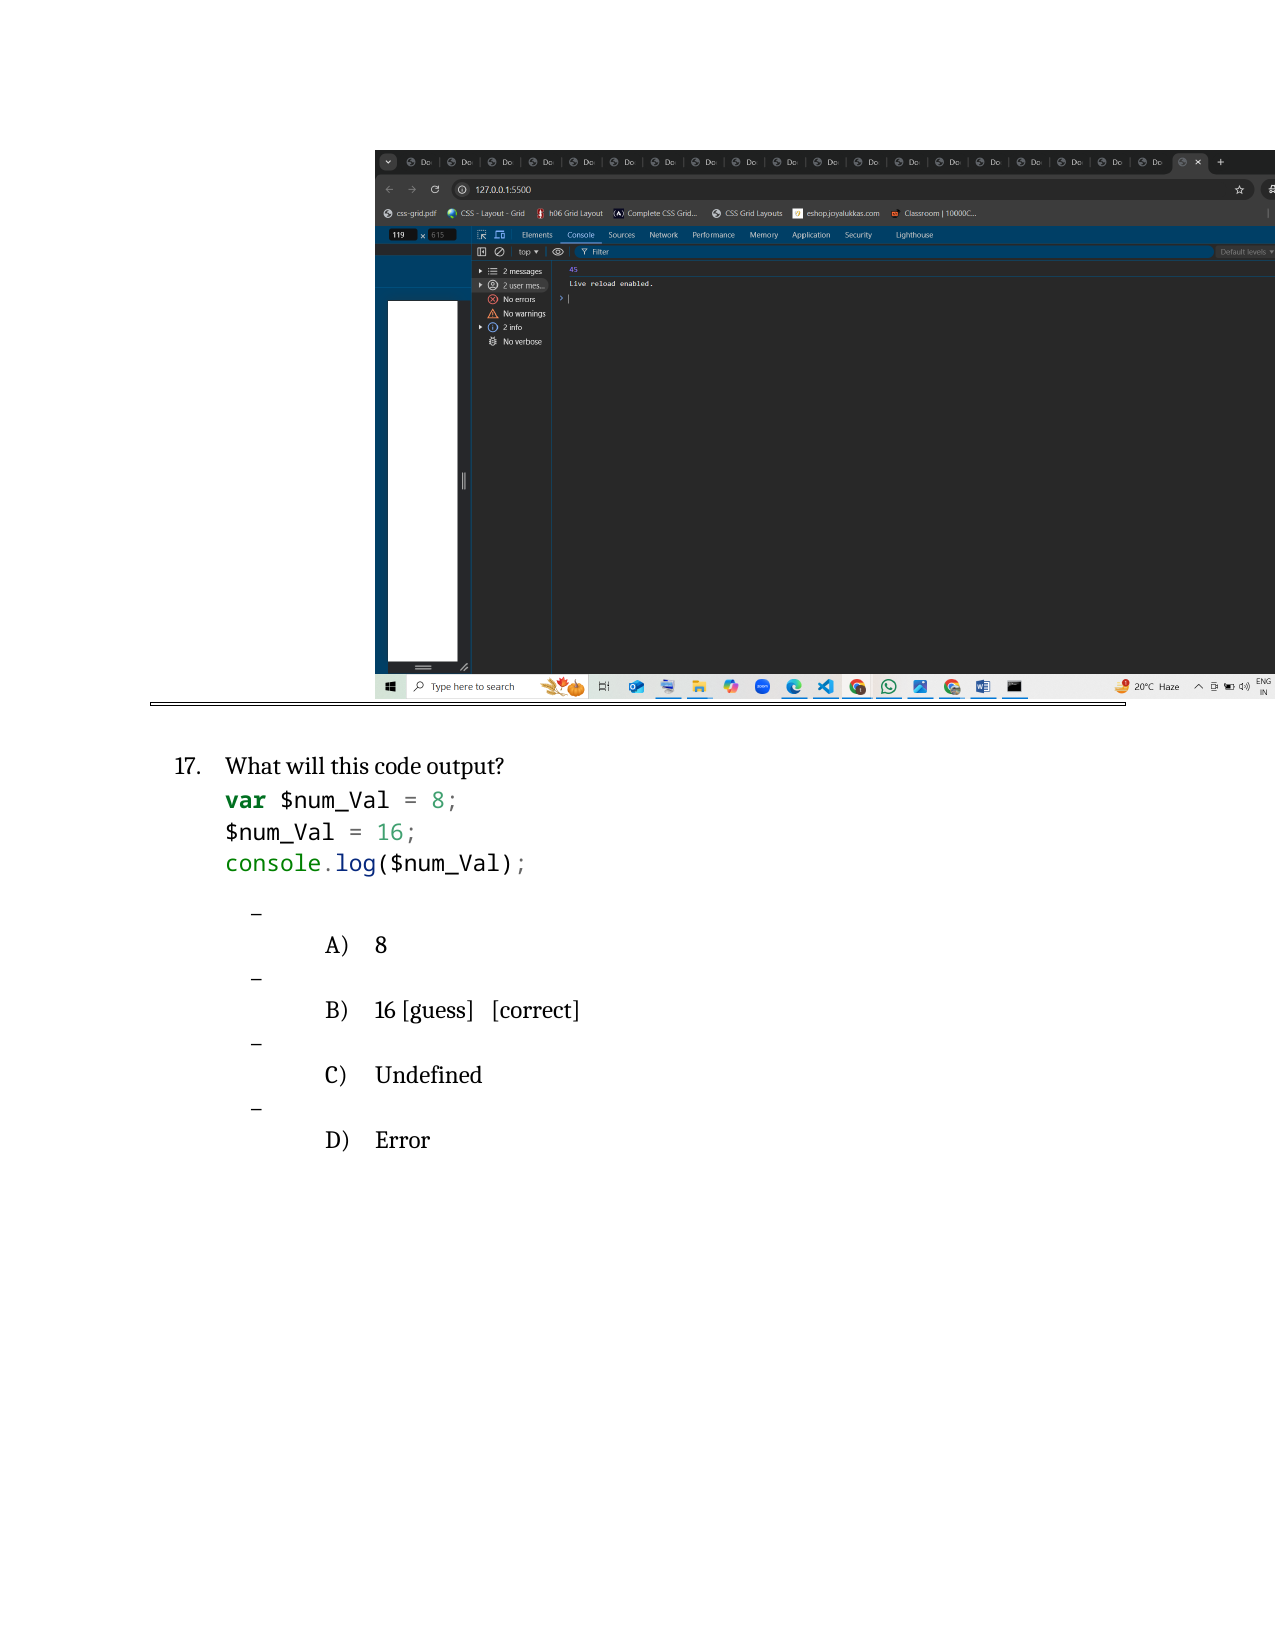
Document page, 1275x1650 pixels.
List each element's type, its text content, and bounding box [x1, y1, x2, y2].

list 8 [325, 931, 1125, 960]
list var $num_Val = 8; $num_Val = 16; console.log($num_Val); [175, 784, 1125, 878]
list Undefined [325, 1061, 1125, 1090]
list 16 [guess] [correct] [325, 996, 1125, 1025]
list Error [325, 1126, 1125, 1155]
picture [375, 150, 1275, 699]
list What will this code output? [175, 752, 1125, 781]
